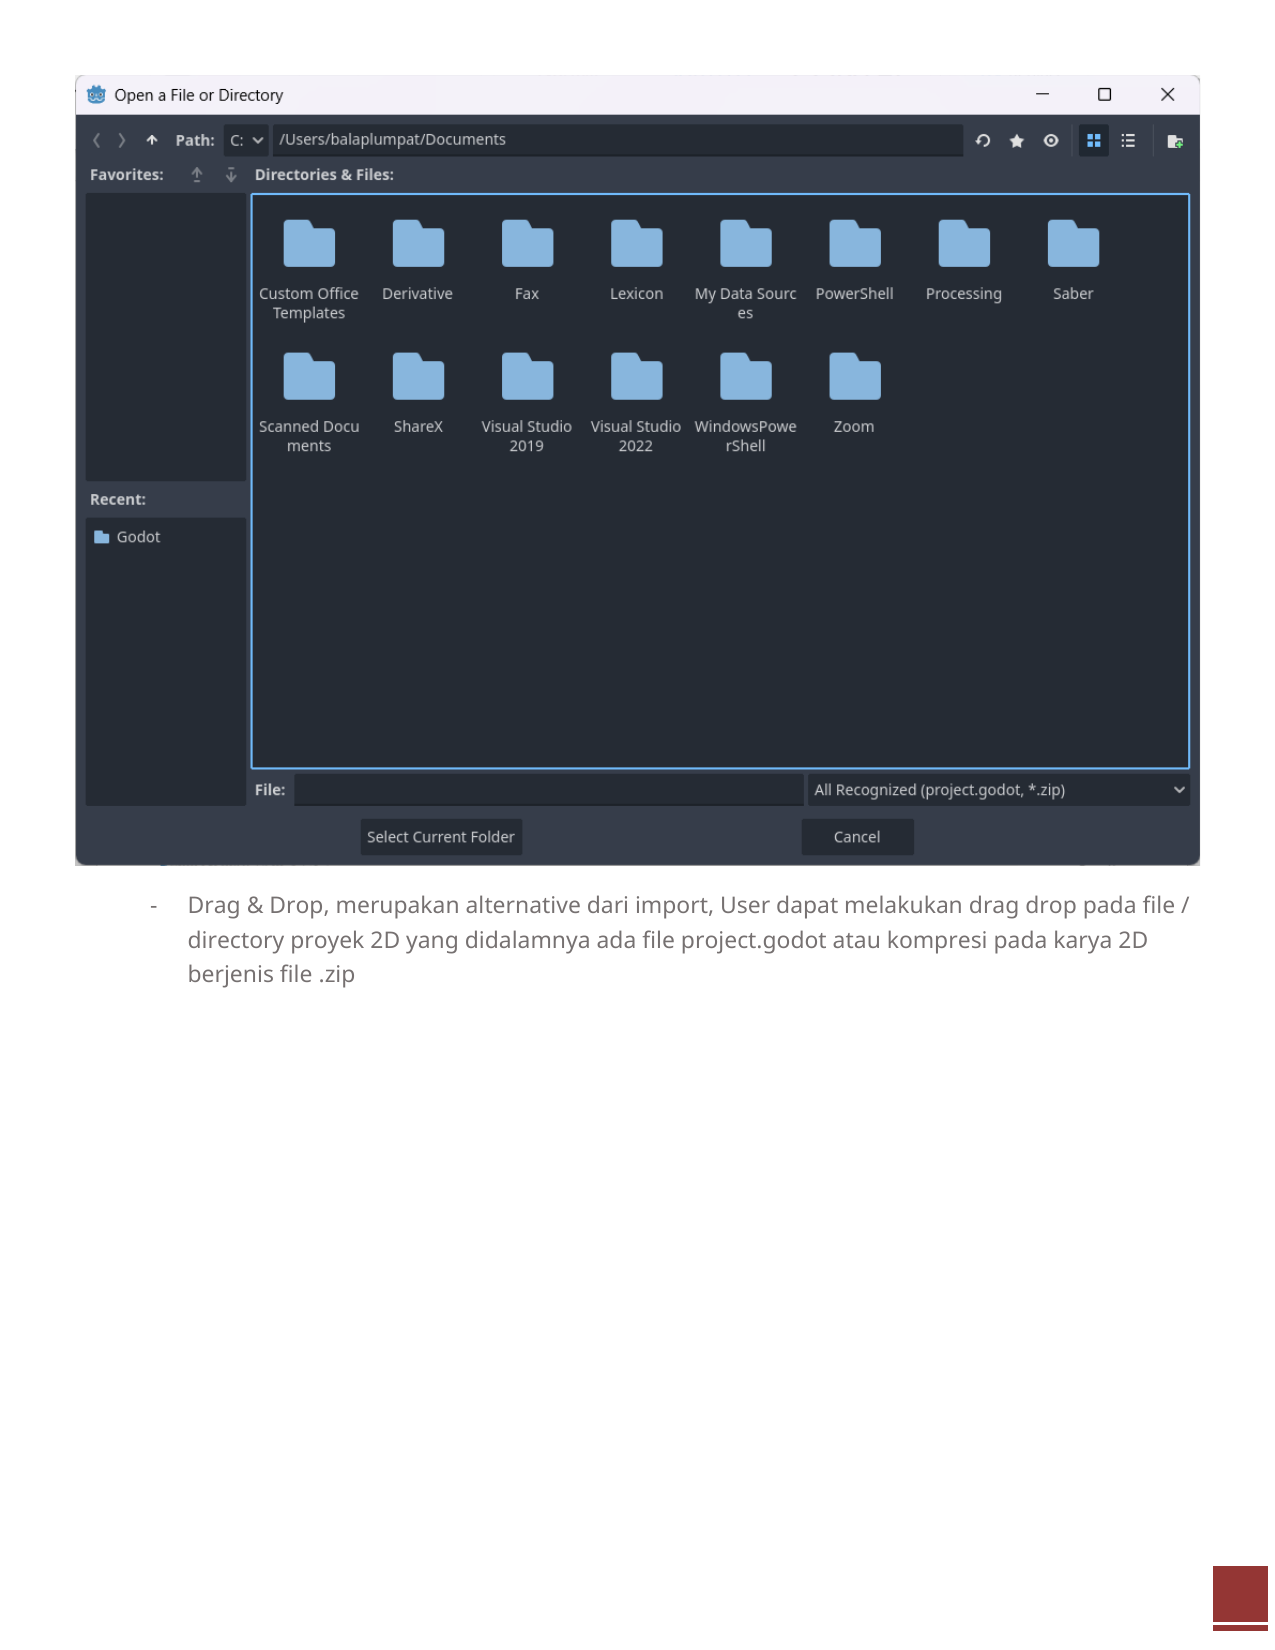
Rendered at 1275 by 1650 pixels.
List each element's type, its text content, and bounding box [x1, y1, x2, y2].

picture [75, 75, 1200, 866]
list Drag & Drop, merupakan alternative dari import, User dapat melakukan drag drop pada file / directory proyek 2D yang didalamnya ada file project.godot atau kompresi pada karya 2D berjenis file .zip [150, 889, 1200, 989]
